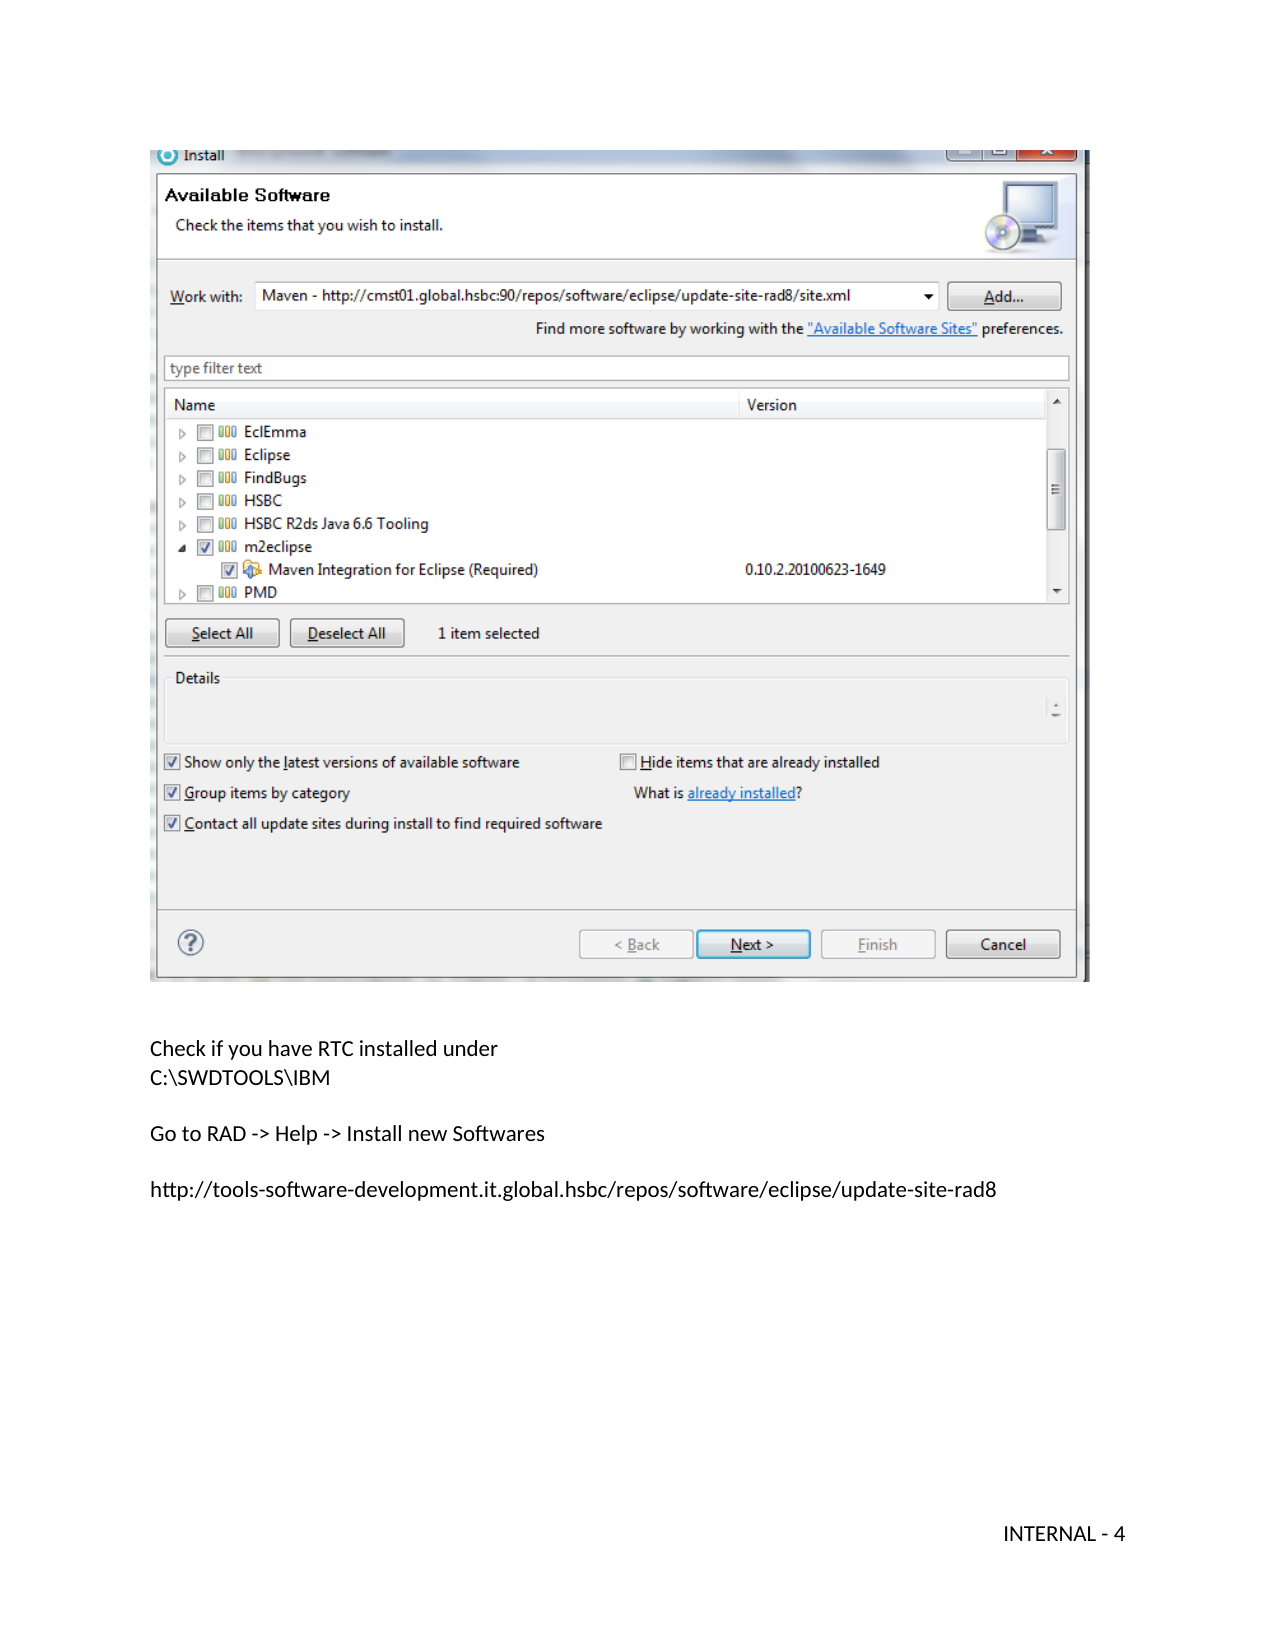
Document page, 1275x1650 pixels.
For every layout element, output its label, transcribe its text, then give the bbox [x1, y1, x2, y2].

picture [150, 150, 1090, 982]
text Check if you have RTC installed under [150, 1034, 1125, 1063]
text http://tools-software-development.it.global.hsbc/repos/software/eclipse/update-site-rad8 [150, 1175, 1125, 1203]
text Go to RAD -> Help -> Install new Softwares [150, 1119, 1125, 1147]
text C:\SWDTOOLS\IBM [150, 1063, 1125, 1091]
